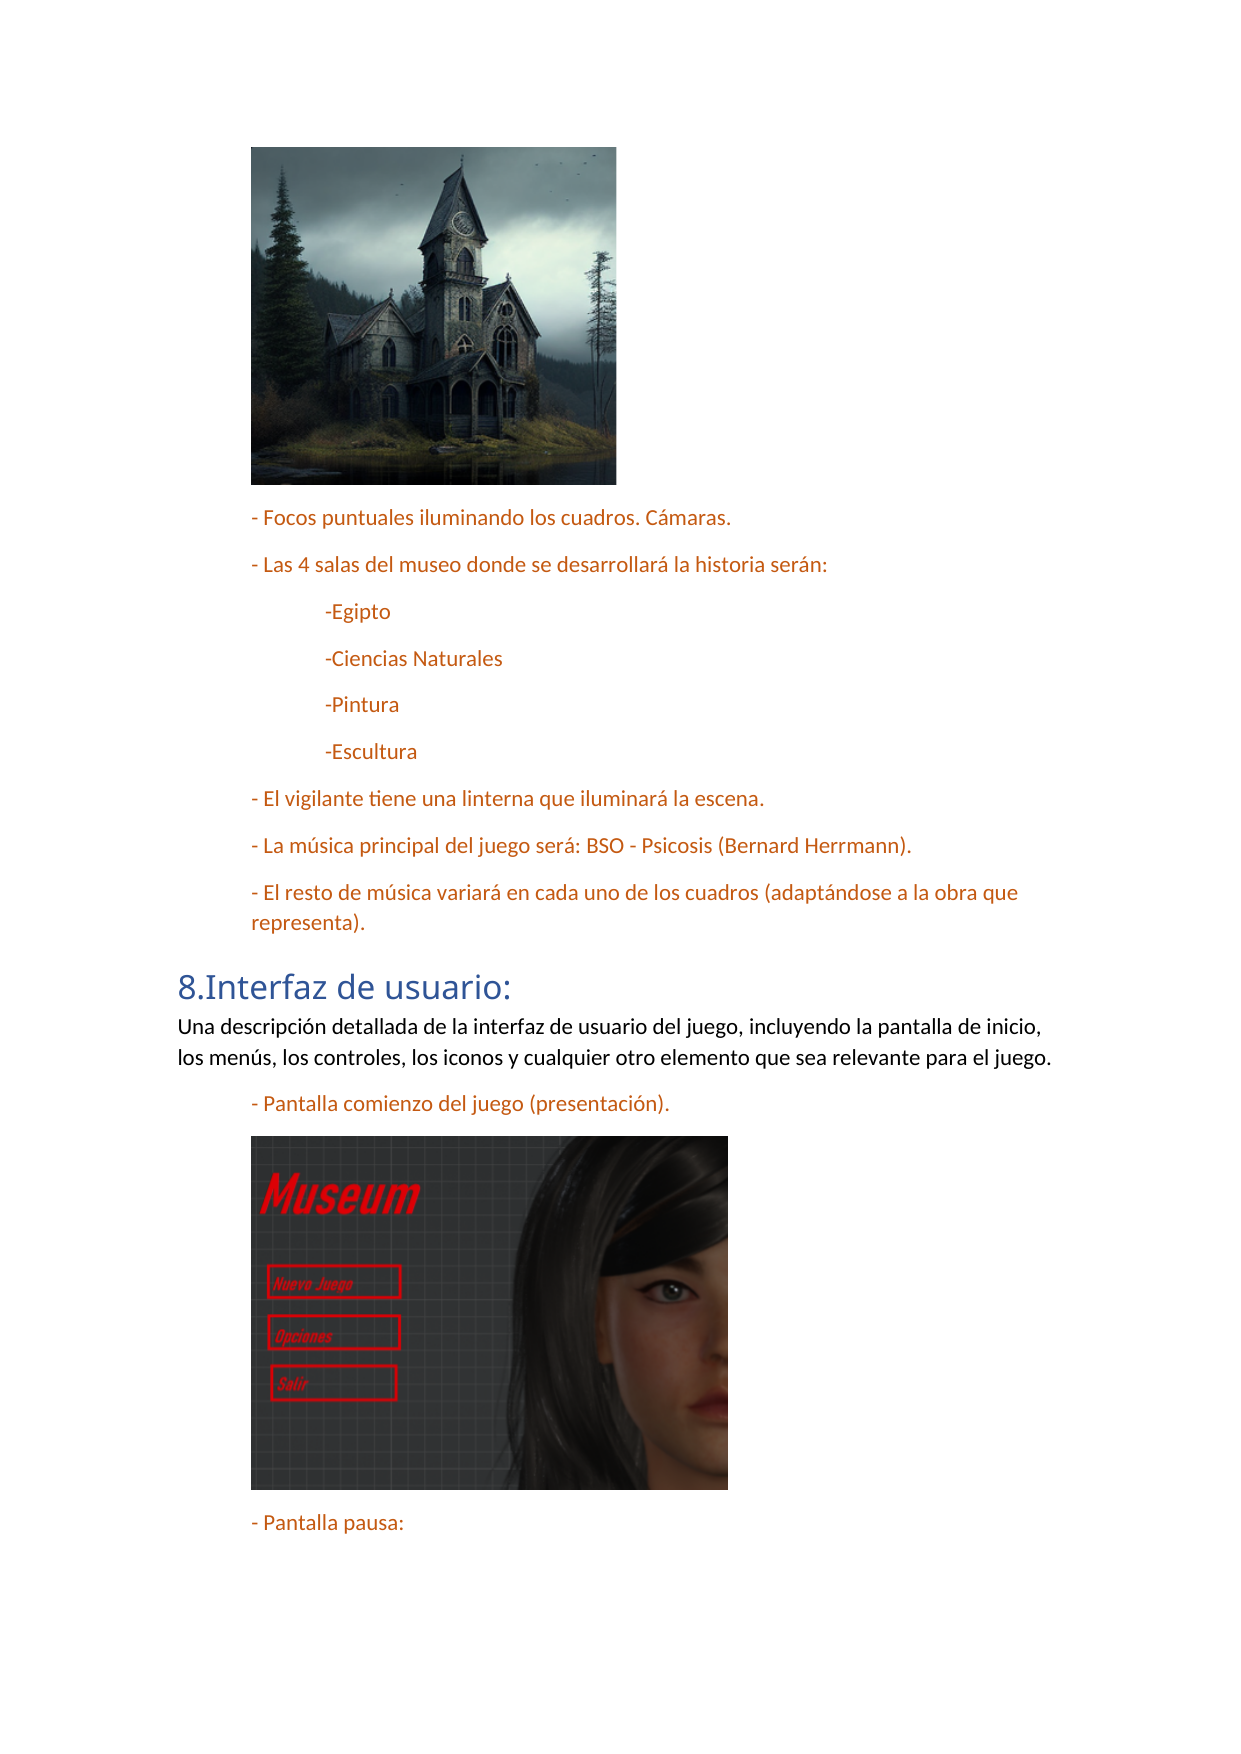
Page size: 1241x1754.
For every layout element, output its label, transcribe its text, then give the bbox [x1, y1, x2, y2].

text - Focos puntuales iluminando los cuadros. Cámaras. [177, 503, 1063, 531]
text -Egipto [177, 597, 1063, 625]
text - El resto de música variará en cada uno de los cuadros (adaptándose a la obra que representa). [251, 878, 1063, 936]
text -Pintura [177, 691, 1063, 719]
text -Escultura [177, 737, 1063, 766]
text - Las 4 salas del museo donde se desarrollará la historia serán: [177, 550, 1063, 578]
text - Pantalla comienzo del juego (presentación). [251, 1089, 1063, 1118]
picture [251, 147, 617, 485]
text - Pantalla pausa: [251, 1508, 1063, 1536]
text -Ciencias Naturales [177, 644, 1063, 672]
text - El vigilante tiene una linterna que iluminará la escena. [177, 784, 1063, 812]
text - La música principal del juego será: BSO - Psicosis (Bernard Herrmann). [251, 831, 1063, 859]
picture [251, 1136, 728, 1490]
subtitle 8.Interfaz de usuario: [177, 963, 1063, 1009]
text Una descripción detallada de la interfaz de usuario del juego, incluyendo la pantalla de inicio, los menús, los controles, los iconos y cualquier otro elemento que sea relevante para el juego. [177, 1012, 1063, 1071]
